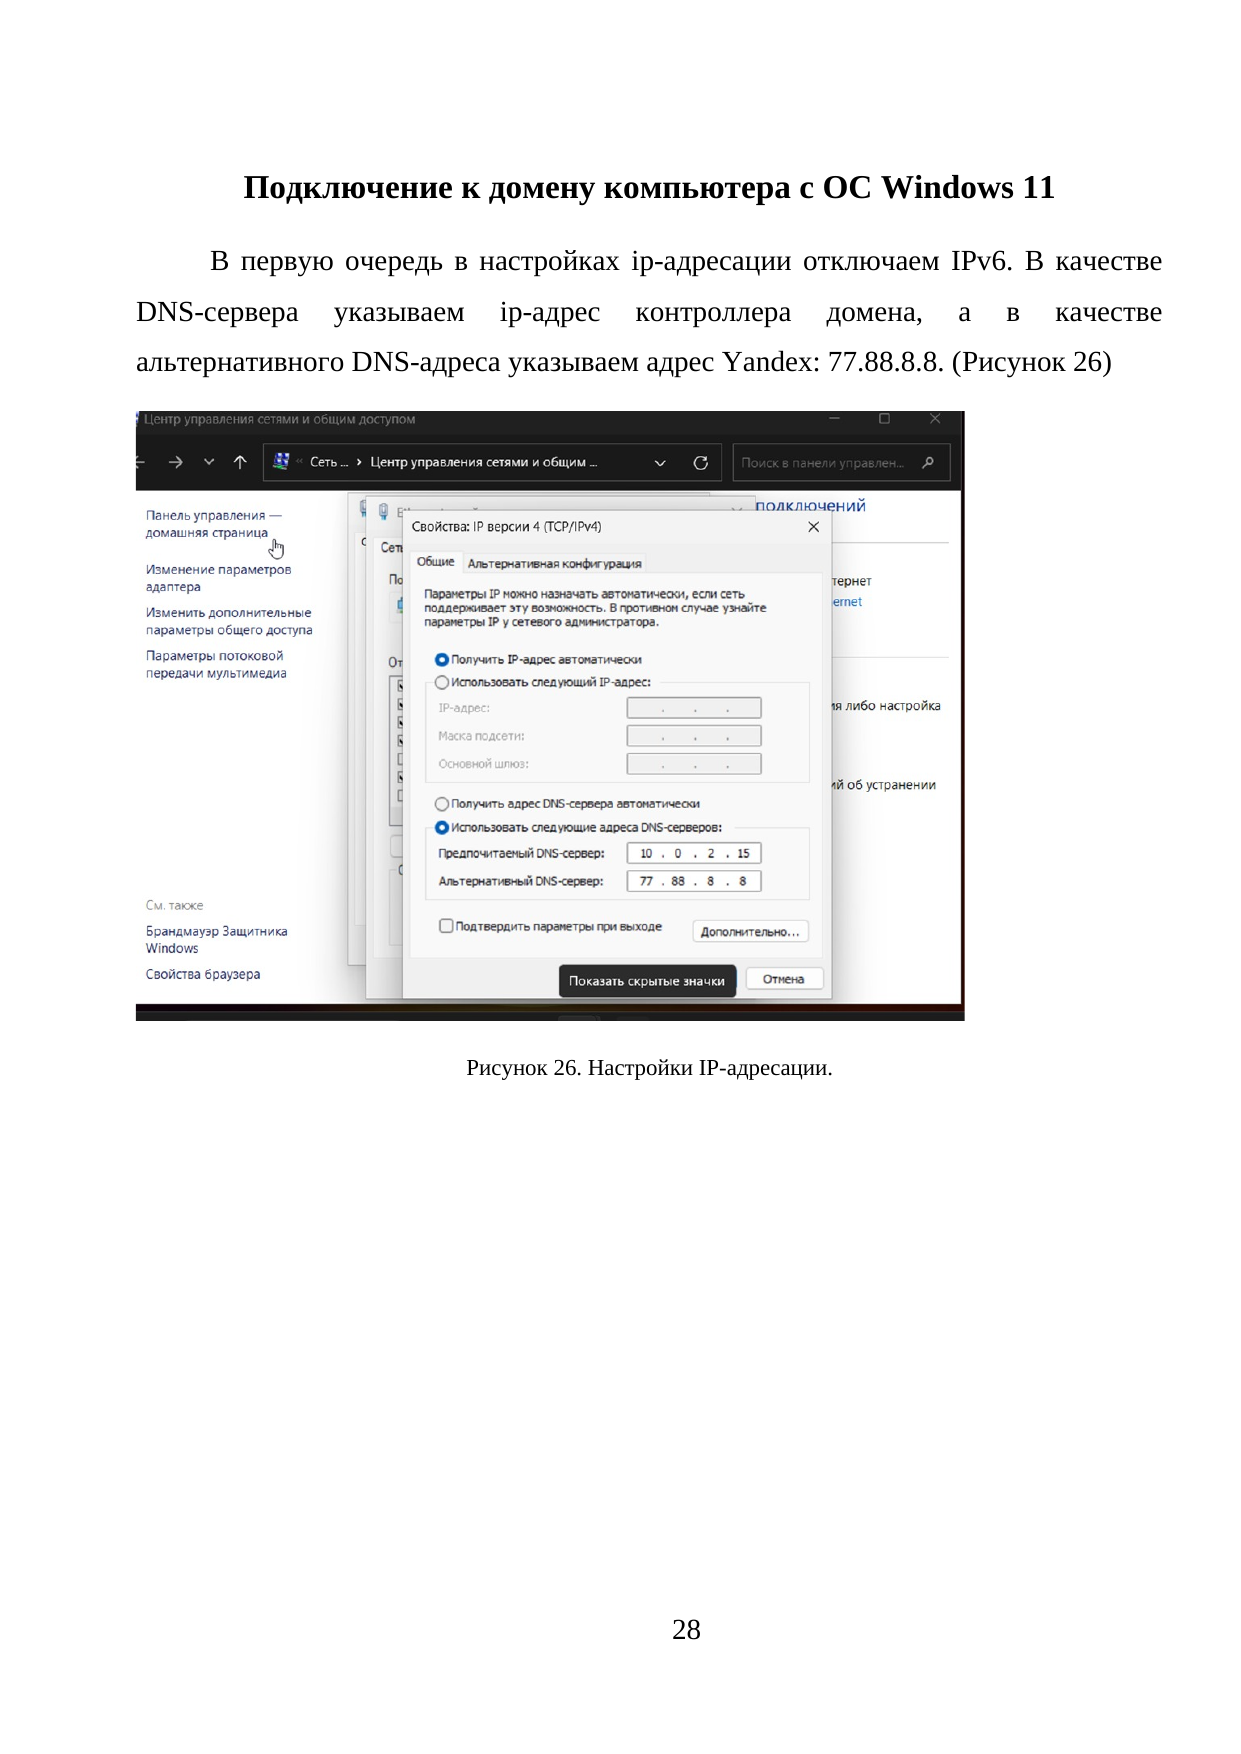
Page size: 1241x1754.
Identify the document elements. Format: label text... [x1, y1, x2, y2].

subtitle Подключение к домену компьютера с ОС Windows 11 [136, 167, 1163, 205]
picture [135, 411, 965, 1021]
text В первую очередь в настройках ip-адресации отключаем IPv6. В качестве DNS-сервера указываем ip-адрес контроллера домена, а в качестве альтернативного DNS-адреса указываем адрес Yandex: 77.88.8.8. (Рисунок 26) [136, 243, 1163, 378]
